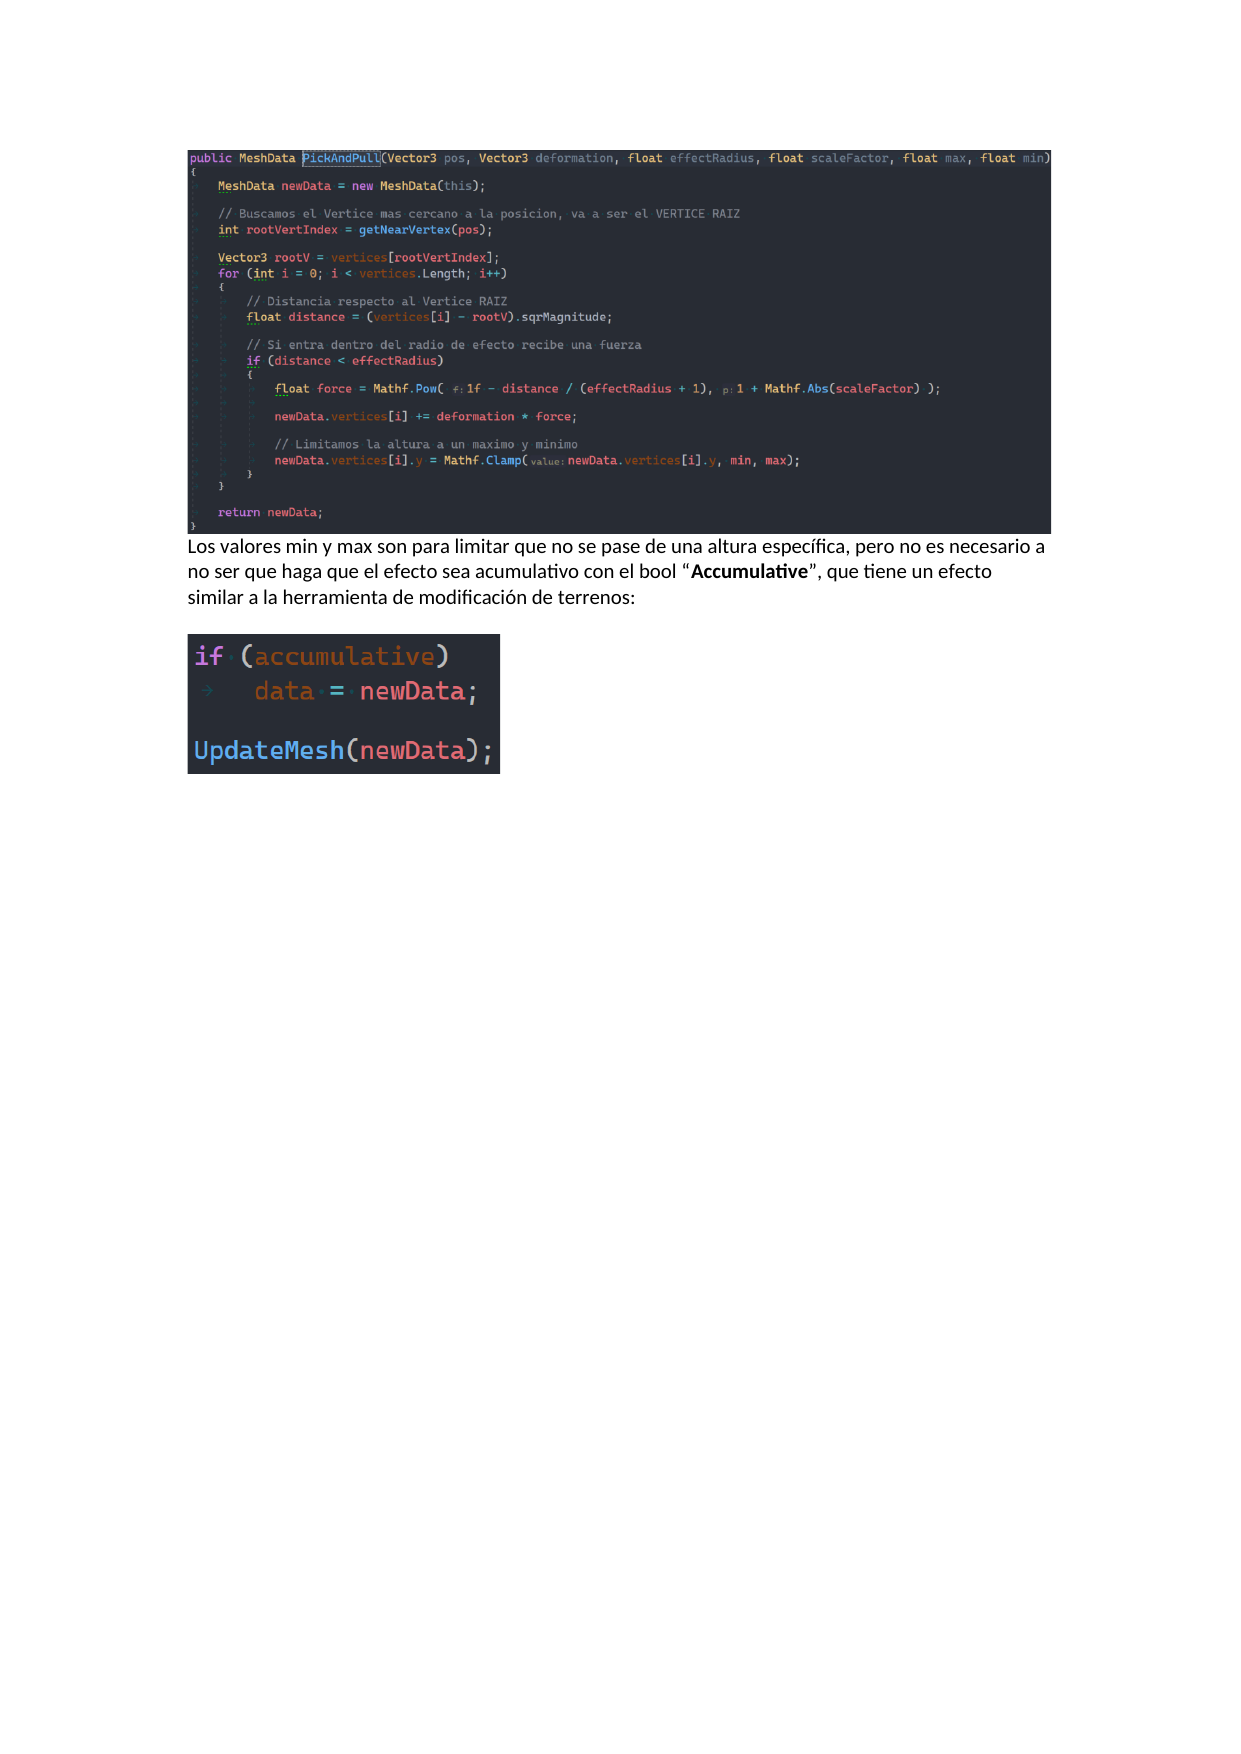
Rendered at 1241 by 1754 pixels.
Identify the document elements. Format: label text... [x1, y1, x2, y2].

text Los valores min y max son para limitar que no se pase de una altura específica, pero no es necesario a no ser que haga que el efecto sea acumulativo con el bool “Accumulative”, que tiene un efecto similar a la herramienta de modificación de terrenos: [187, 533, 1053, 609]
picture [187, 150, 1052, 534]
picture [187, 634, 501, 774]
